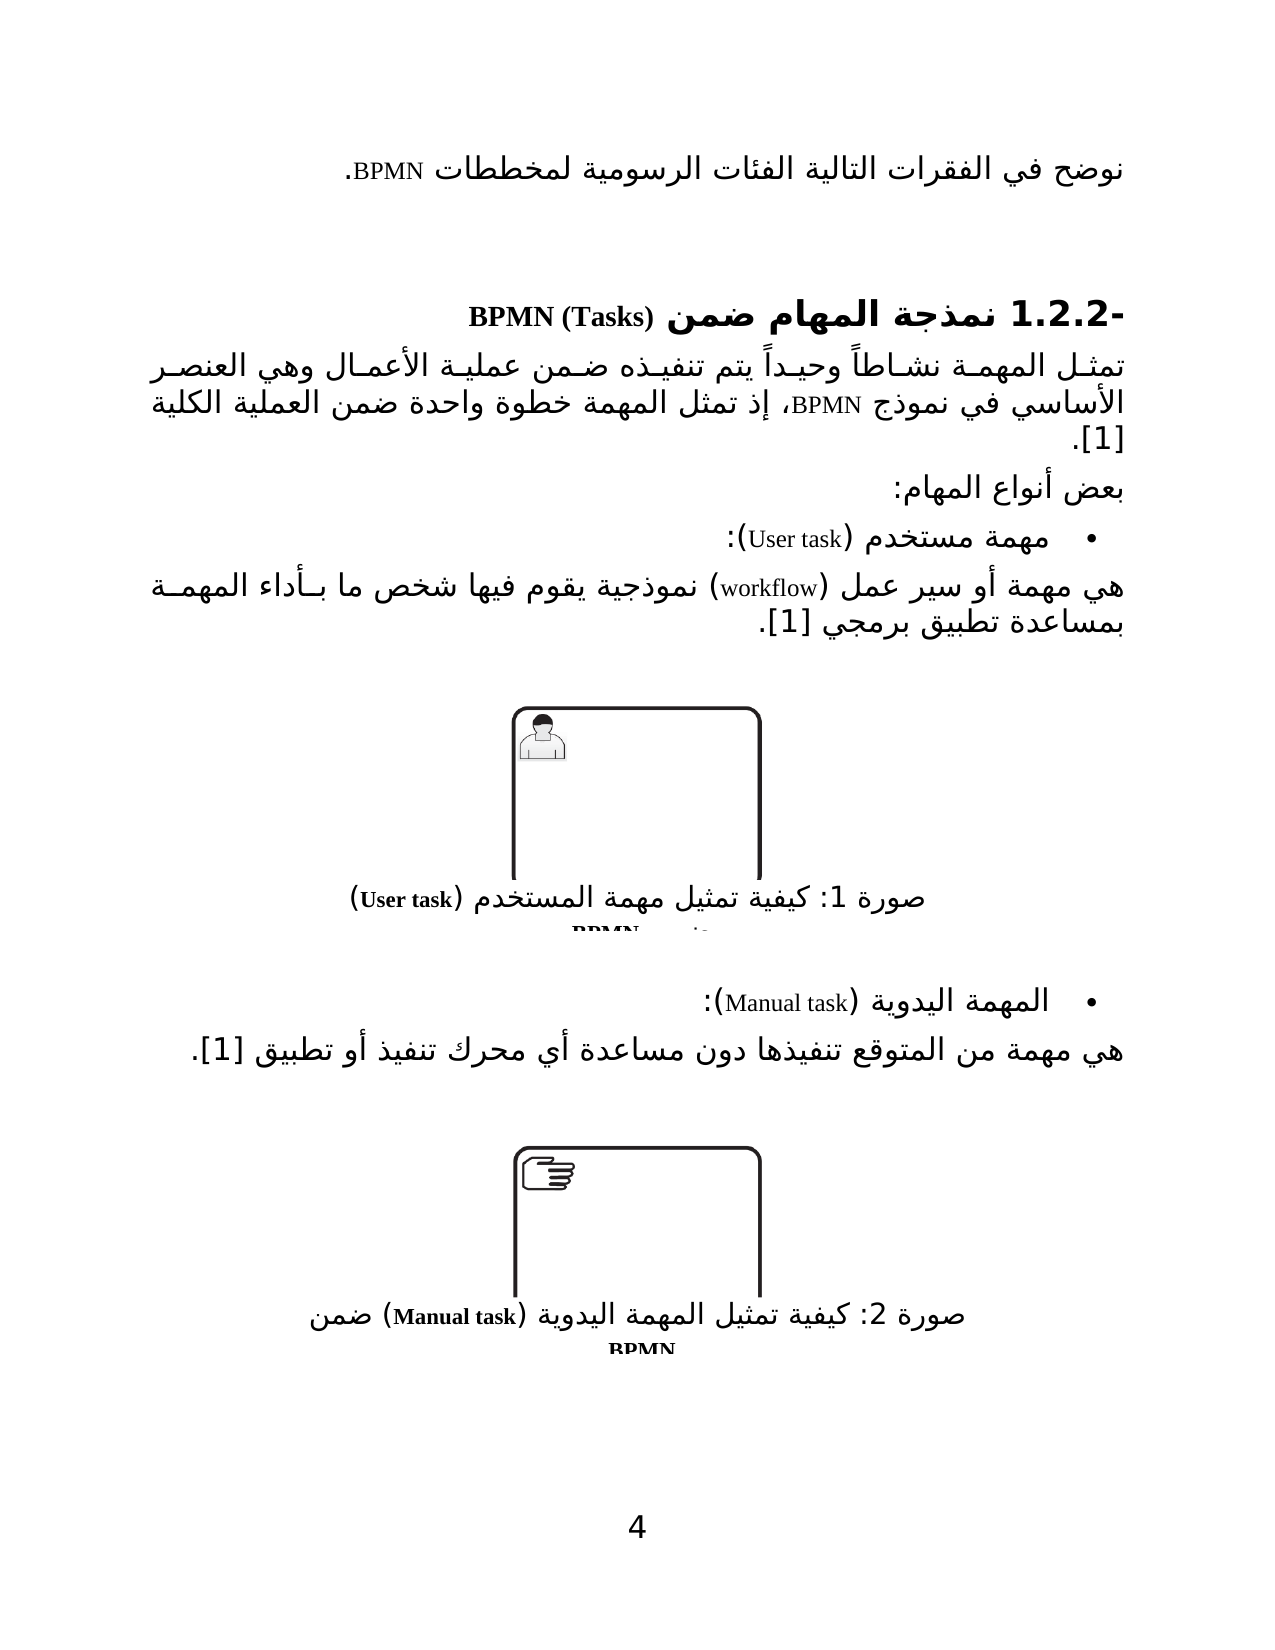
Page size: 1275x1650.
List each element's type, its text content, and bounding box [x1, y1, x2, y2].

text -1.2.2 نمذجة المهام ضمن BPMN (Tasks) [150, 294, 1125, 335]
text بعض أنواع المهام: [150, 469, 1125, 506]
picture [506, 1136, 769, 1297]
text هي مهمة أو سير عمل (workflow) نموذجية يقوم فيها شخص ما بأداء المهمة بمساعدة تطبيق برمجي [1]. [150, 567, 1125, 639]
text نوضح في الفقرات التالية الفئات الرسومية لمخططات BPMN. [150, 150, 1125, 186]
text تمثل المهمة نشاطاً وحيداً يتم تنفيذه ضمن عملية الأعمال وهي العنصر الأساسي في نموذج BPMN، إذ تمثل المهمة خطوة واحدة ضمن العملية الكلية [1]. [150, 348, 1125, 457]
picture [505, 694, 770, 880]
text هي مهمة من المتوقع تنفيذها دون مساعدة أي محرك تنفيذ أو تطبيق [1]. [150, 1031, 1125, 1067]
list مهمة مستخدم (User task): [150, 518, 1087, 554]
list المهمة اليدوية (Manual task): [150, 982, 1087, 1018]
